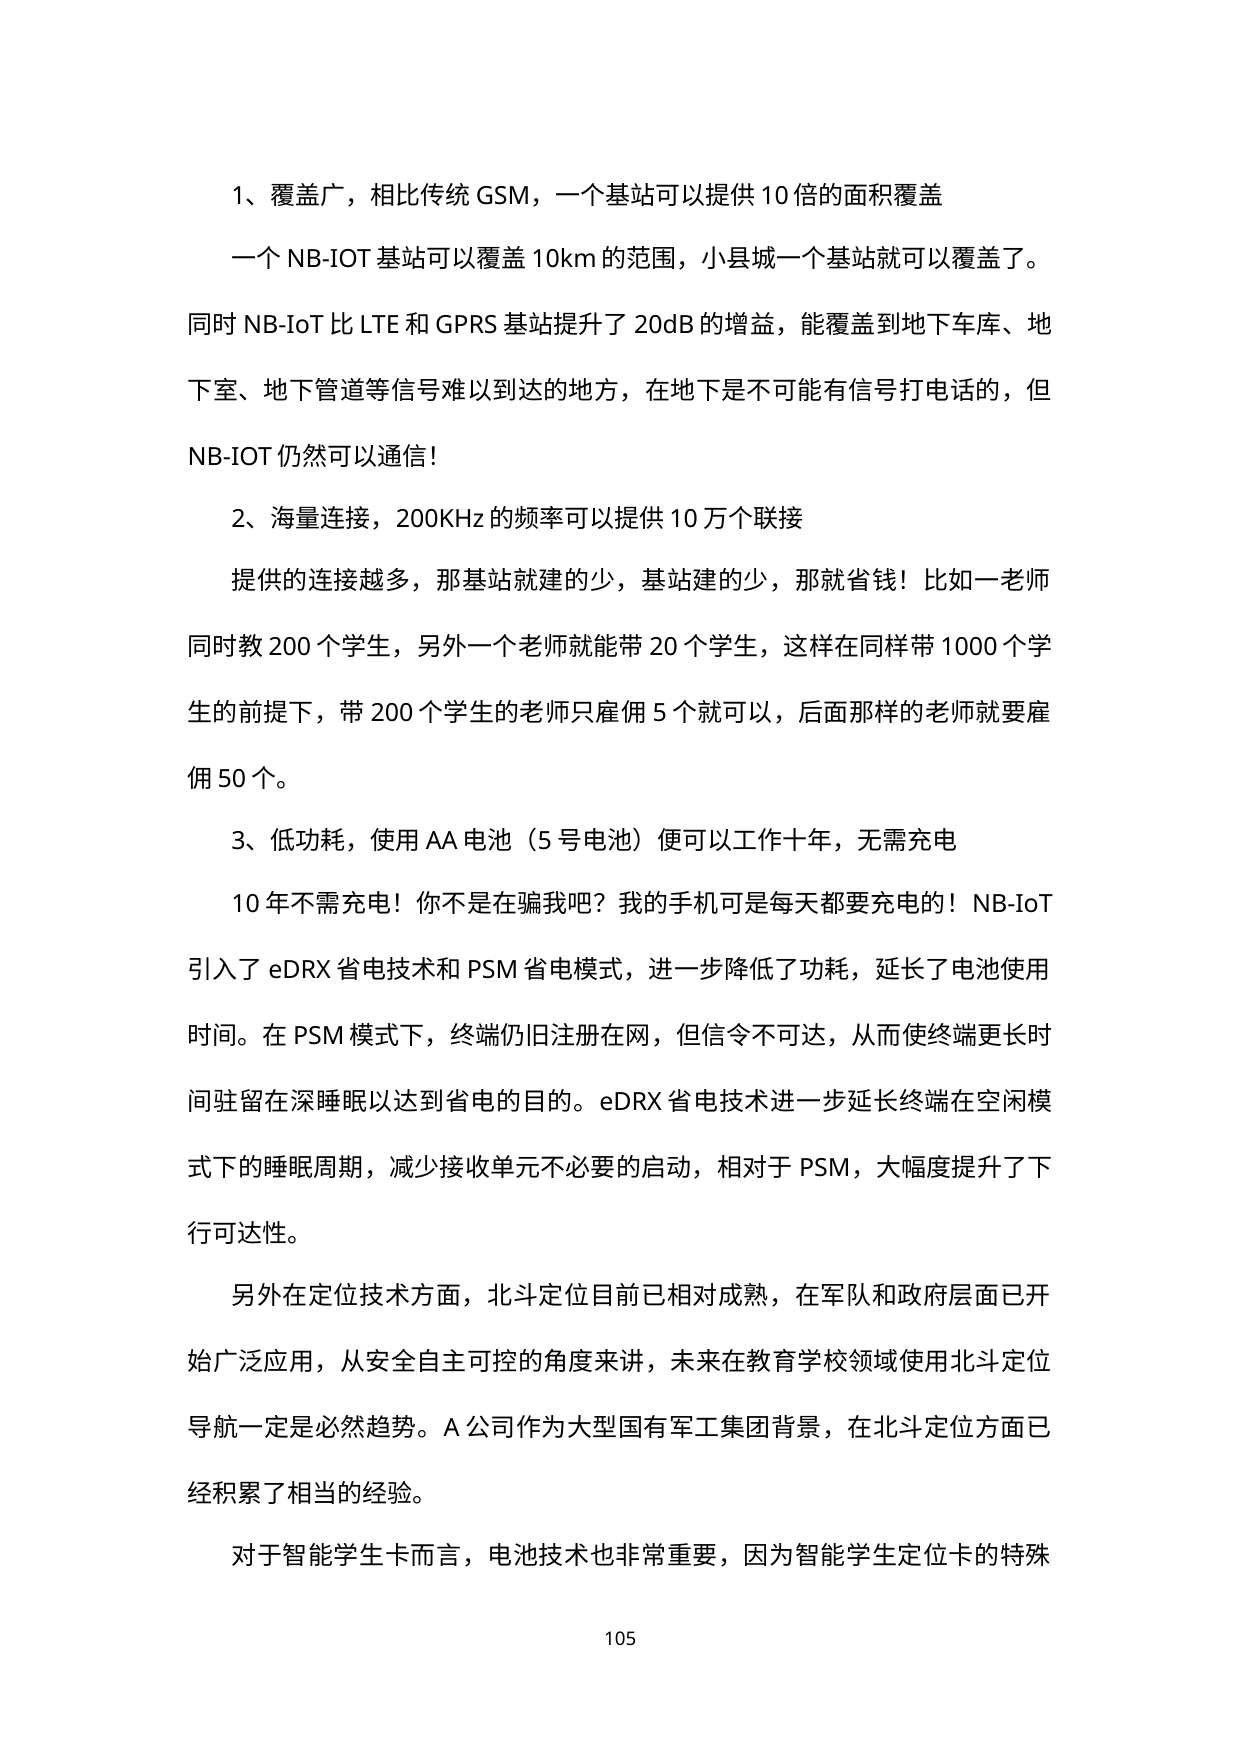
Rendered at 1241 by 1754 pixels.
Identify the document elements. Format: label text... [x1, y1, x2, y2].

text 提供的连接越多，那基站就建的少，基站建的少，那就省钱！比如一老师同时教200个学生，另外一个老师就能带20个学生，这样在同样带1000个学生的前提下，带200个学生的老师只雇佣5个就可以，后面那样的老师就要雇佣50个。 [187, 557, 1053, 799]
text 1、覆盖广，相比传统GSM，一个基站可以提供10倍的面积覆盖 [187, 172, 1053, 216]
text 一个NB-IOT基站可以覆盖10km的范围，小县城一个基站就可以覆盖了。同时NB-IoT比LTE和GPRS基站提升了20dB的增益，能覆盖到地下车库、地下室、地下管道等信号难以到达的地方，在地下是不可能有信号打电话的，但NB-IOT仍然可以通信！ [187, 234, 1053, 476]
text 3、低功耗，使用AA电池（5号电池）便可以工作十年，无需充电 [187, 817, 1053, 861]
text 2、海量连接，200KHz的频率可以提供10万个联接 [187, 494, 1053, 538]
text 10年不需充电！你不是在骗我吧？我的手机可是每天都要充电的！NB-IoT引入了eDRX省电技术和PSM省电模式，进一步降低了功耗，延长了电池使用时间。在PSM模式下，终端仍旧注册在网，但信令不可达，从而使终端更长时间驻留在深睡眠以达到省电的目的。eDRX省电技术进一步延长终端在空闲模式下的睡眠周期，减少接收单元不必要的启动，相对于PSM，大幅度提升了下行可达性。 [187, 879, 1053, 1253]
text 另外在定位技术方面，北斗定位目前已相对成熟，在军队和政府层面已开始广泛应用，从安全自主可控的角度来讲，未来在教育学校领域使用北斗定位导航一定是必然趋势。A公司作为大型国有军工集团背景，在北斗定位方面已经积累了相当的经验。 [187, 1272, 1053, 1514]
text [187, 1532, 1053, 1576]
